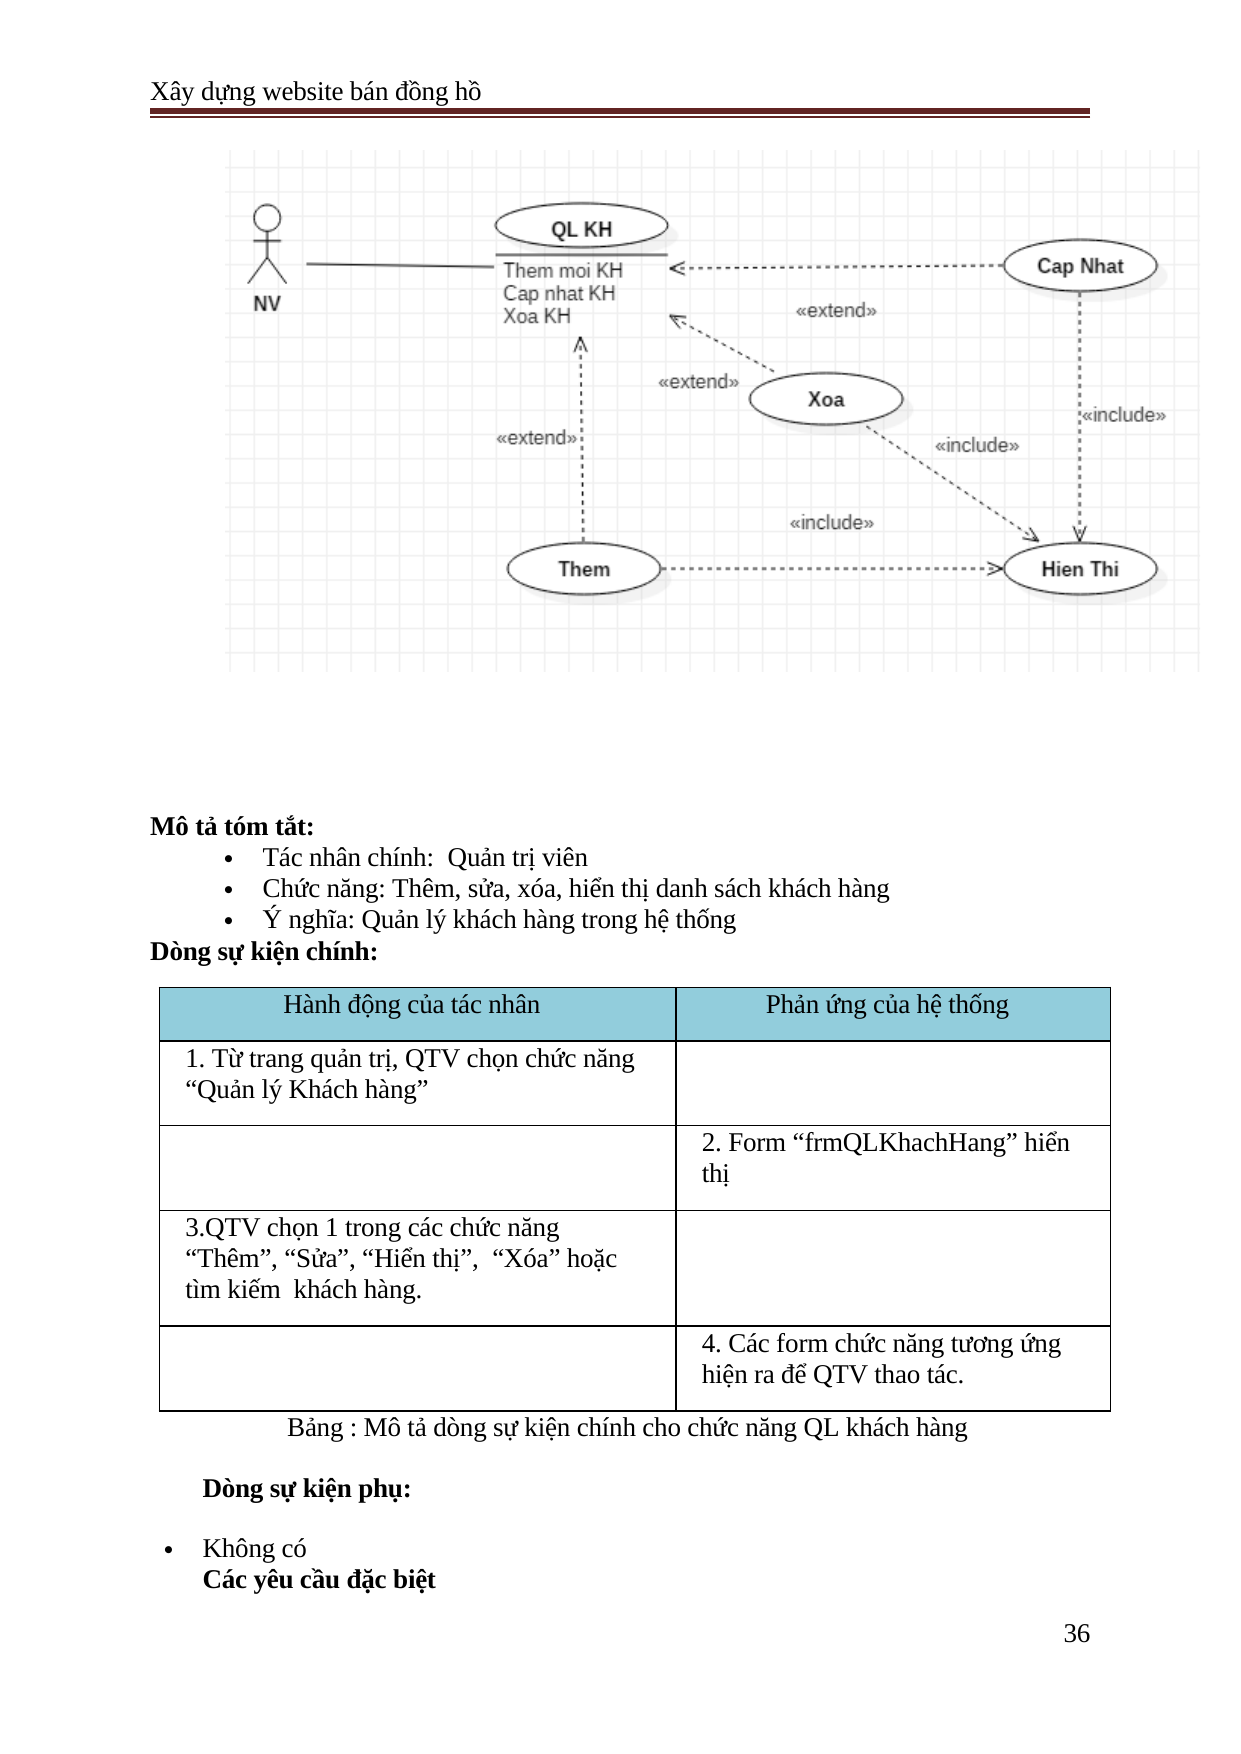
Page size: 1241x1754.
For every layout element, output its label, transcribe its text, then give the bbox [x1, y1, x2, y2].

table_header Hành động của tác nhân [160, 988, 675, 1040]
text Dòng sự kiện chính: [150, 934, 1090, 966]
picture [225, 150, 1200, 672]
table_header Phản ứng của hệ thống [677, 988, 1110, 1040]
text Mô tả tóm tắt: [150, 810, 1090, 841]
table_cell 3.QTV chọn 1 trong các chức năng “Thêm”, “Sửa”, “Hiển thị”, “Xóa” hoặc tìm kiếm khách hàng. [160, 1211, 675, 1325]
table_cell [160, 1126, 675, 1209]
table_cell 4. Các form chức năng tương ứng hiện ra để QTV thao tác. [677, 1327, 1110, 1410]
text Bảng : Mô tả dòng sự kiện chính cho chức năng QL khách hàng [165, 1412, 1090, 1443]
text Dòng sự kiện phụ: [202, 1472, 1090, 1503]
list Chức năng: Thêm, sửa, xóa, hiển thị danh sách khách hàng [225, 872, 1090, 903]
table_cell [677, 1211, 1110, 1325]
table_cell 1. Từ trang quản trị, QTV chọn chức năng “Quản lý Khách hàng” [160, 1042, 675, 1125]
table_cell 2. Form “frmQLKhachHang” hiển thị [677, 1126, 1110, 1209]
list Không có [165, 1532, 1090, 1563]
text Các yêu cầu đặc biệt [202, 1563, 1090, 1594]
table_cell [677, 1042, 1110, 1125]
table_cell [160, 1327, 675, 1410]
list Tác nhân chính: Quản trị viên [225, 841, 1090, 872]
list Ý nghĩa: Quản lý khách hàng trong hệ thống [225, 903, 1090, 934]
